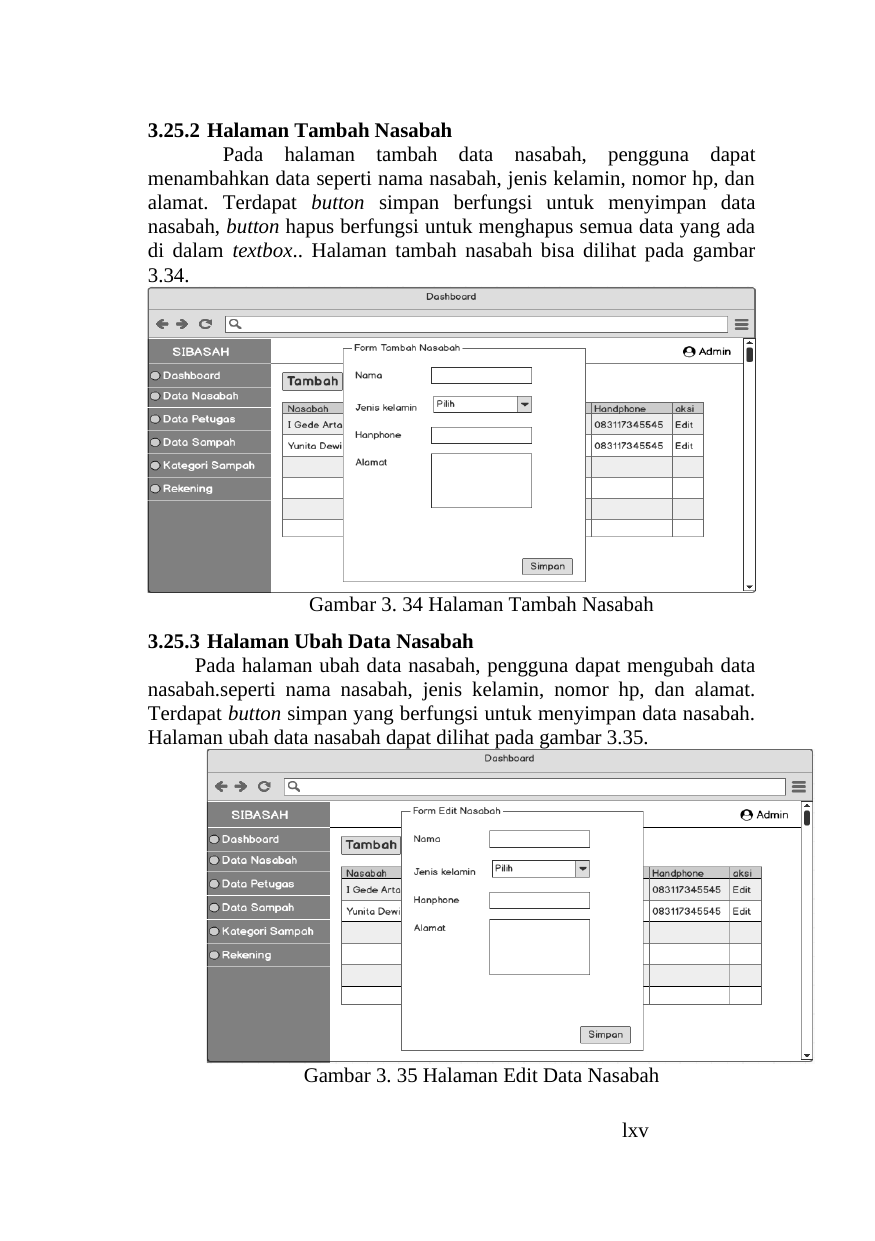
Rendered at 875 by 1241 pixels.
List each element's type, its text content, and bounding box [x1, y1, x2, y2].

text Pada halaman ubah data nasabah, pengguna dapat mengubah data nasabah.seperti nama nasabah, jenis kelamin, nomor hp, dan alamat. Terdapat button simpan yang berfungsi untuk menyimpan data nasabah. Halaman ubah data nasabah dapat dilihat pada gambar 3.35. [148, 653, 756, 749]
text Halaman Tambah Nasabah [148, 118, 756, 142]
picture [147, 286, 757, 593]
text Halaman Ubah Data Nasabah [148, 629, 756, 653]
picture [206, 749, 815, 1064]
list Pada halaman tambah data nasabah, pengguna dapat menambahkan data seperti nama nasabah, jenis kelamin, nomor hp, dan alamat. Terdapat button simpan berfungsi untuk menyimpan data nasabah, button hapus berfungsi untuk menghapus semua data yang ada di dalam textbox.. Halaman tambah nasabah bisa dilihat pada gambar 3.34. [148, 142, 756, 286]
